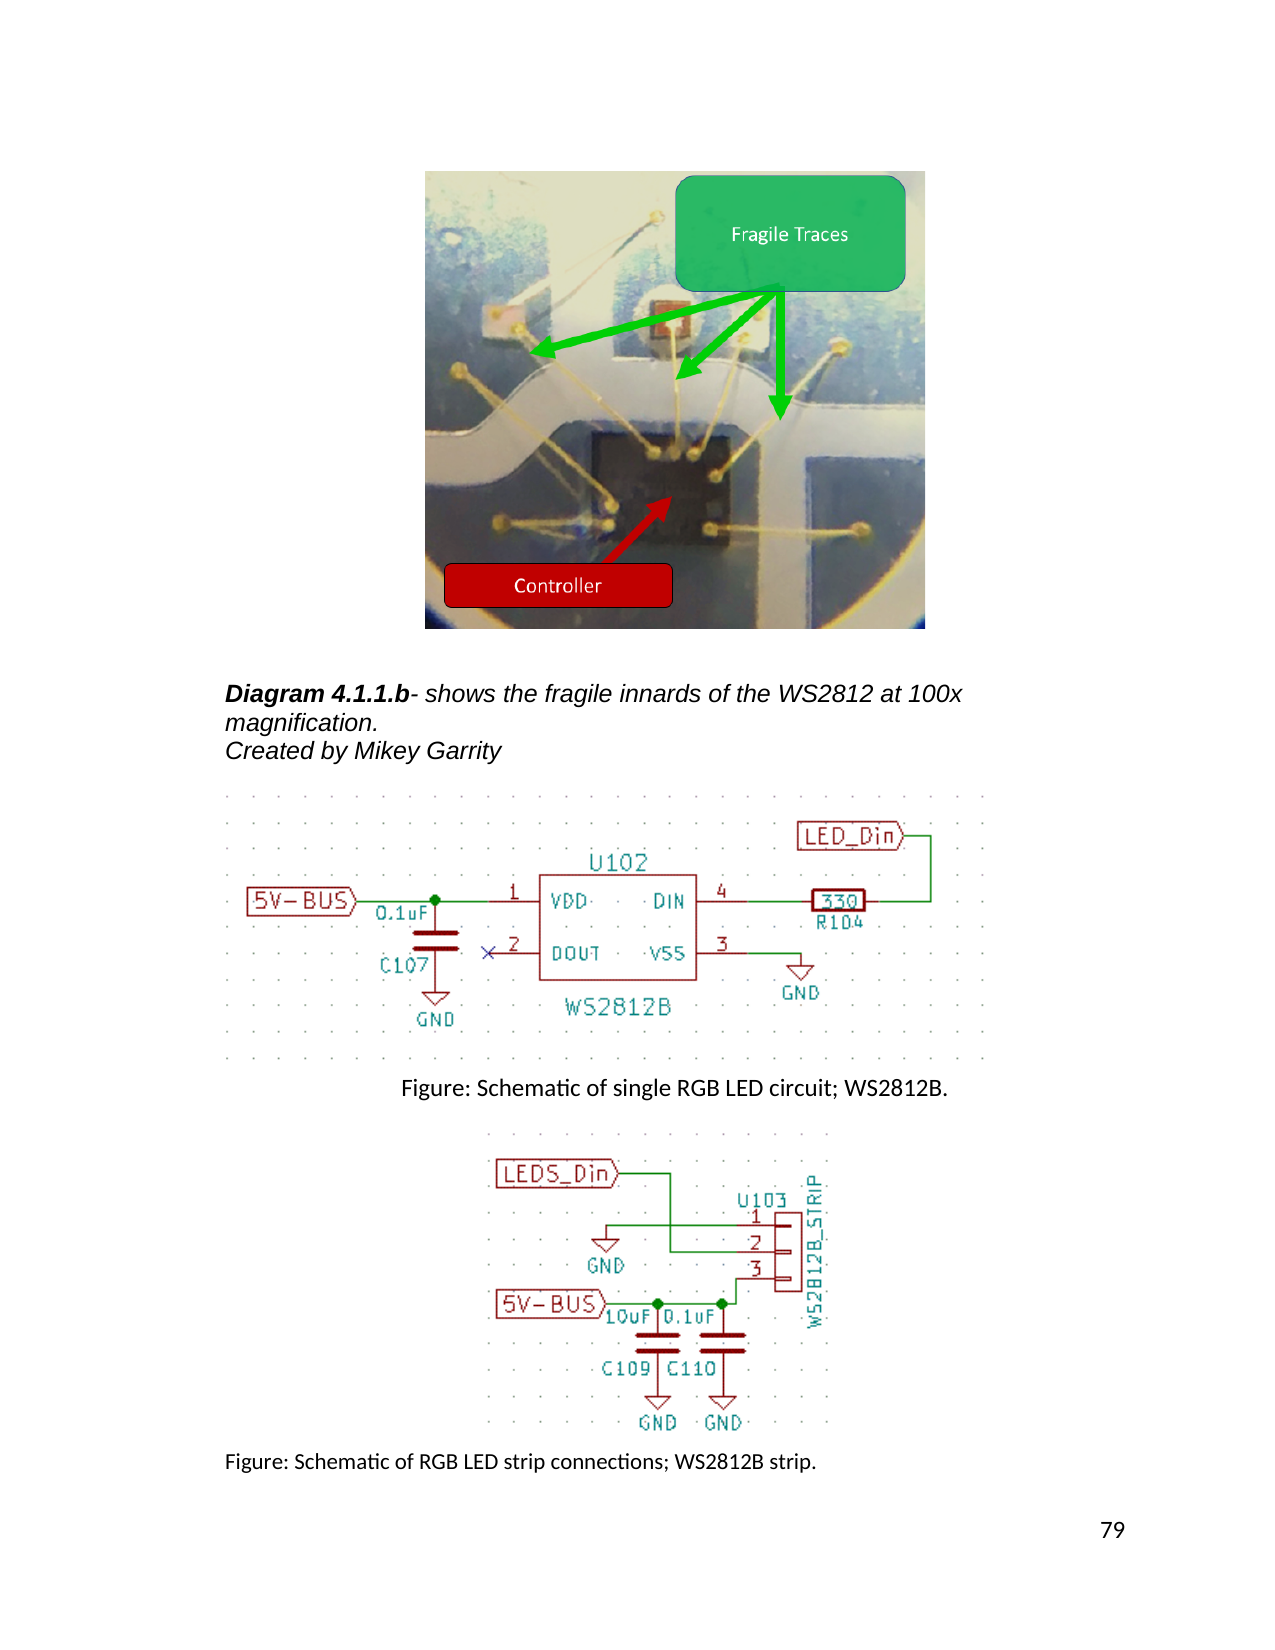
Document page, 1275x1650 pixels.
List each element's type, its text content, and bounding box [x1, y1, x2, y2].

text Figure: Schematic of single RGB LED circuit; WS2812B. [225, 1072, 1125, 1102]
text Figure: Schematic of RGB LED strip connections; WS2812B strip. [225, 1447, 1087, 1475]
picture [225, 793, 985, 1072]
text Diagram 4.1.1.b- shows the fragile innards of the WS2812 at 100x magnification. [225, 679, 1125, 736]
picture [468, 1119, 845, 1448]
text Created by Mikey Garrity [225, 736, 1125, 765]
picture [425, 150, 926, 650]
